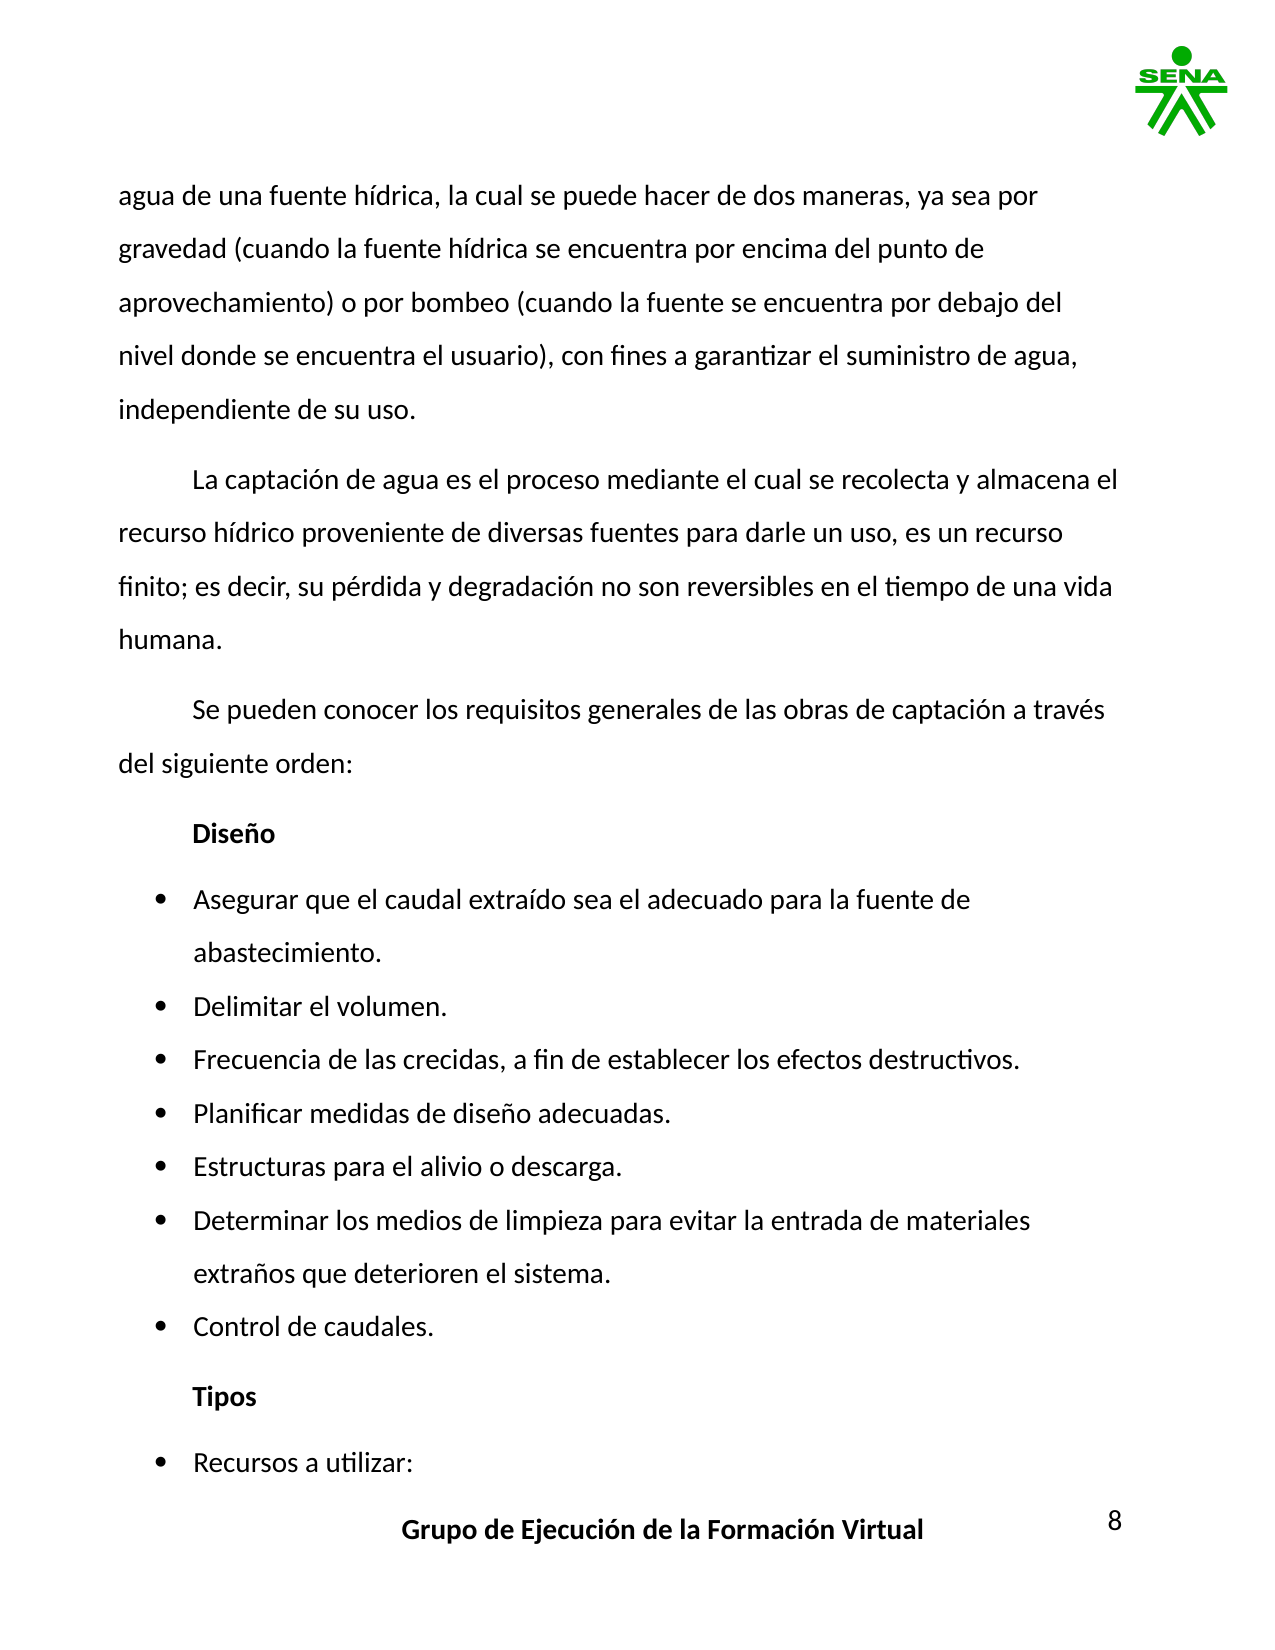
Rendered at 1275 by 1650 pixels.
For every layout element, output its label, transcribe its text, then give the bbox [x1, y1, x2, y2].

text Se pueden conocer los requisitos generales de las obras de captación a través del siguiente orden: [118, 691, 1122, 781]
list Estructuras para el alivio o descarga. [156, 1148, 1122, 1184]
list Delimitar el volumen. [156, 988, 1122, 1023]
list Determinar los medios de limpieza para evitar la entrada de materiales extraños que deterioren el sistema. [156, 1202, 1122, 1291]
list Planificar medidas de diseño adecuadas. [156, 1095, 1122, 1130]
text Tipos [118, 1378, 1122, 1414]
picture [1135, 46, 1228, 136]
list Recursos a utilizar: [156, 1444, 1122, 1480]
list Frecuencia de las crecidas, a fin de establecer los efectos destructivos. [156, 1041, 1122, 1077]
text Diseño [118, 815, 1122, 851]
text La captación de agua es el proceso mediante el cual se recolecta y almacena el recurso hídrico proveniente de diversas fuentes para darle un uso, es un recurso finito; es decir, su pérdida y degradación no son reversibles en el tiempo de una vida humana. [118, 461, 1122, 657]
list Asegurar que el caudal extraído sea el adecuado para la fuente de abastecimiento. [156, 881, 1122, 970]
list Control de caudales. [156, 1308, 1122, 1344]
